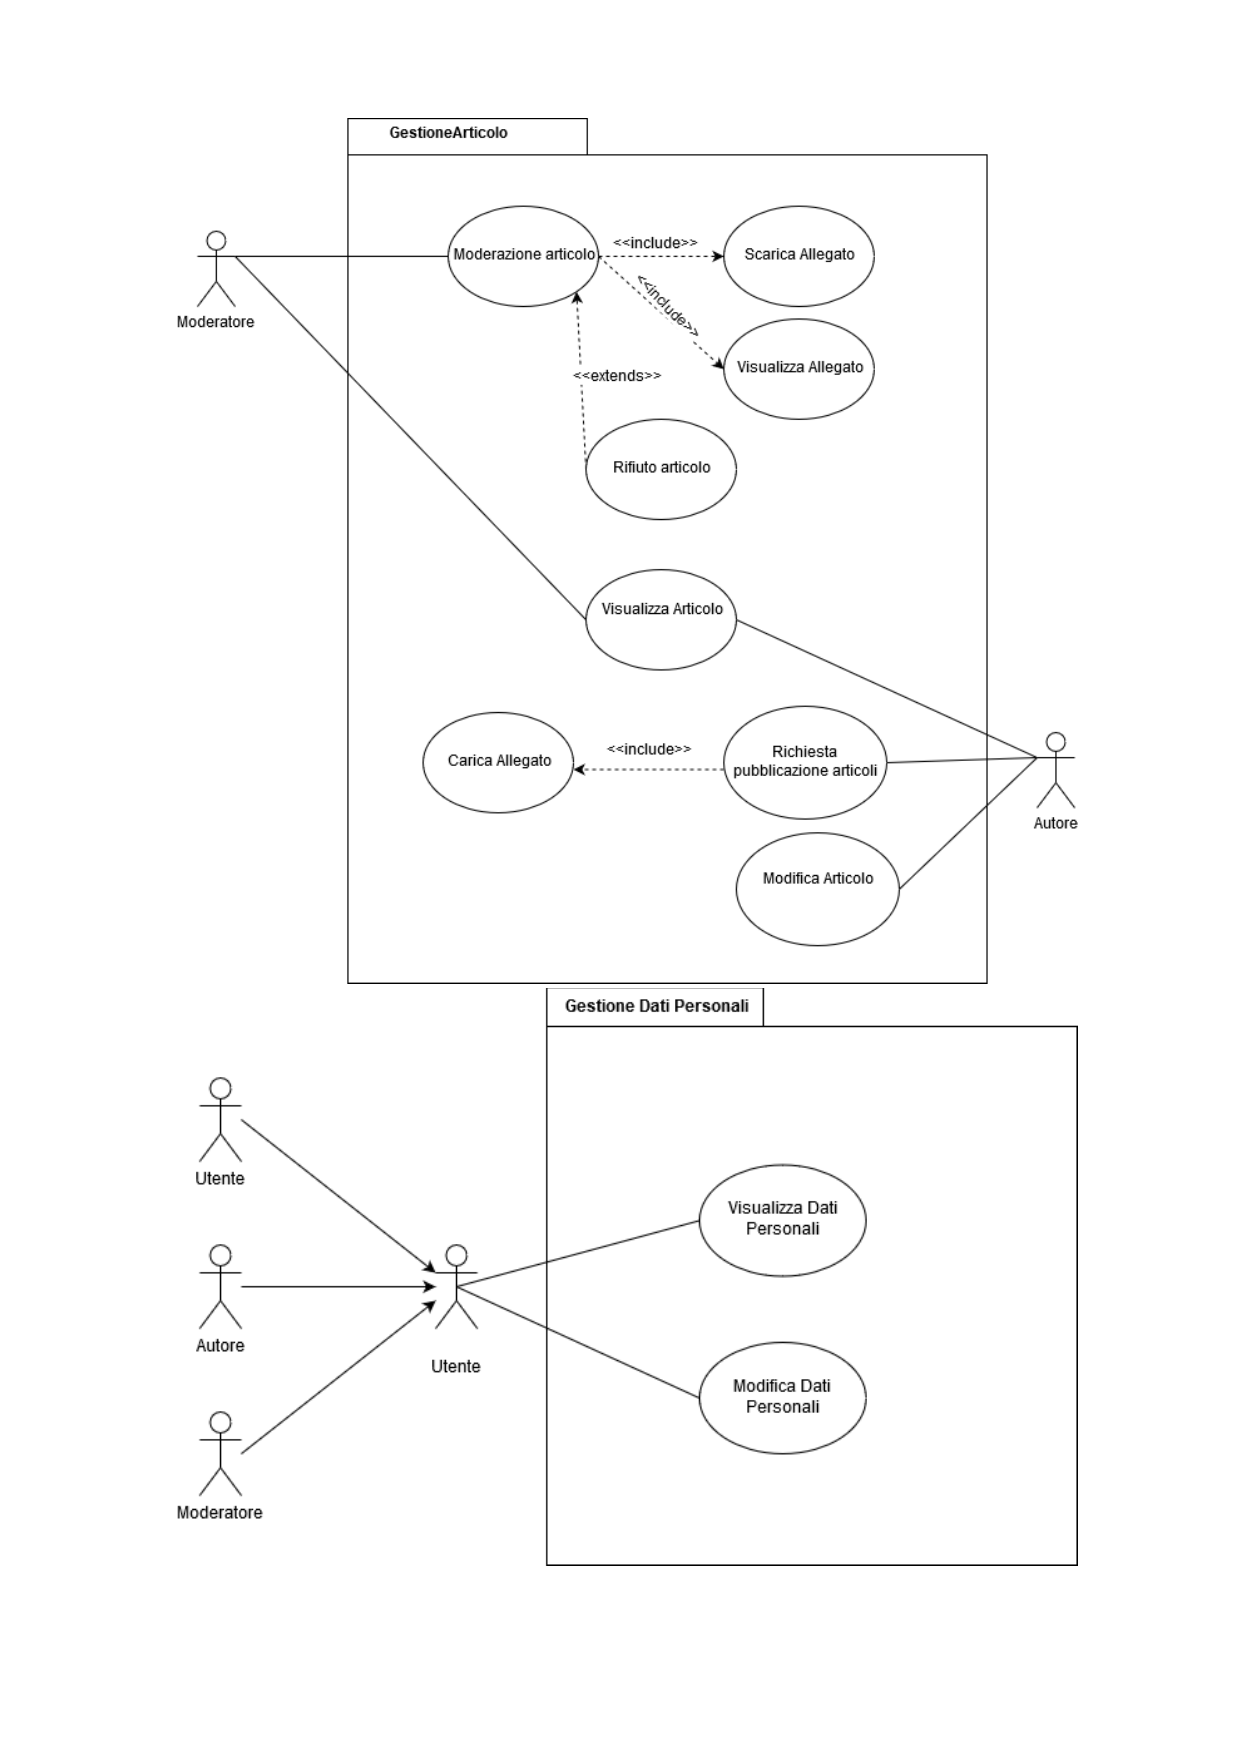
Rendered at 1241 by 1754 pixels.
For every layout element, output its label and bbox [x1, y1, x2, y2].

picture [177, 118, 1078, 984]
picture [177, 988, 1078, 1566]
